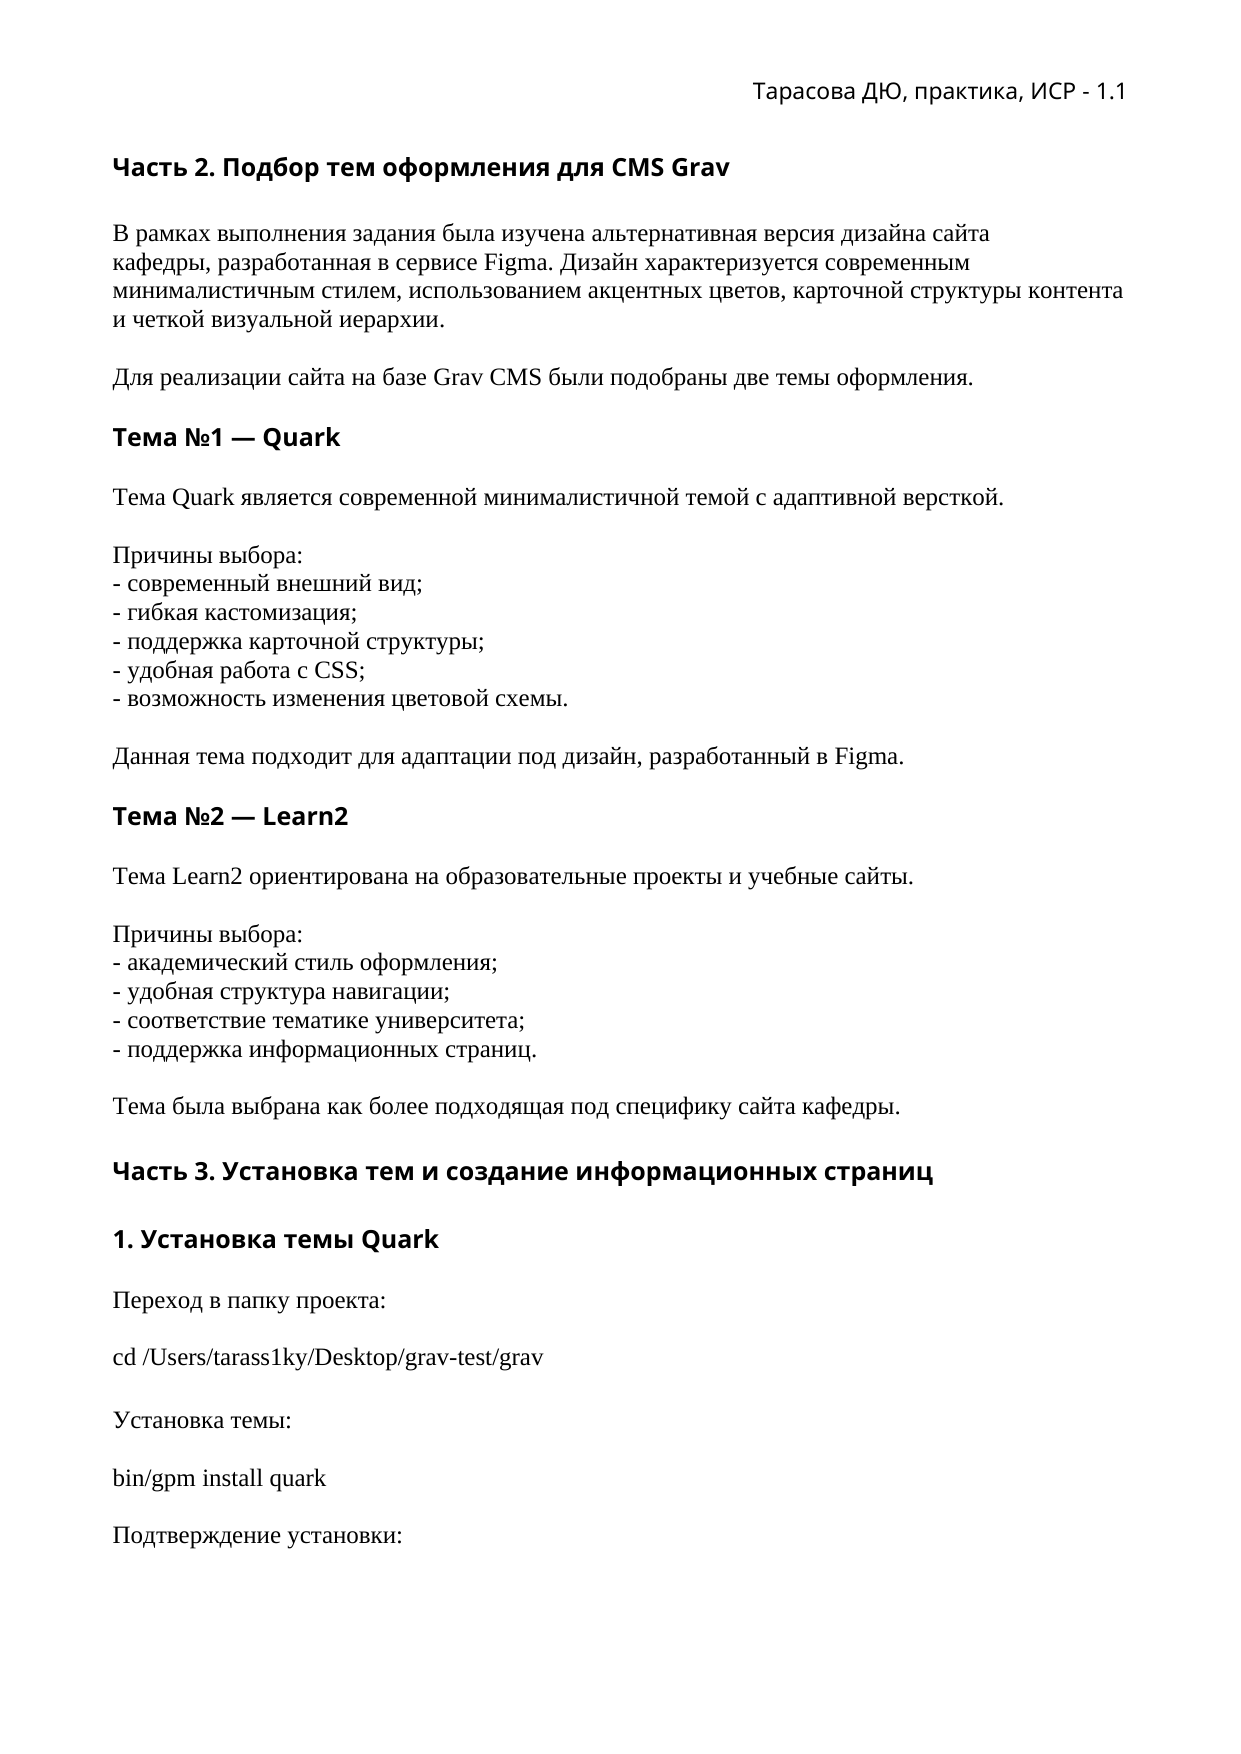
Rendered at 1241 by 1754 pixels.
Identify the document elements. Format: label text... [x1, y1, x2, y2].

text - поддержка информационных страниц. [112, 1034, 1128, 1062]
text Тема №1 — Quark [112, 419, 1128, 453]
text - соответствие тематике университета; [112, 1005, 1128, 1034]
text Часть 3. Установка тем и создание информационных страниц [112, 1154, 1128, 1188]
text Тема Learn2 ориентирована на образовательные проекты и учебные сайты. [112, 861, 1128, 890]
text Тема была выбрана как более подходящая под специфику сайта кафедры. [112, 1091, 1128, 1120]
text Установка темы: [112, 1405, 1128, 1434]
text 1. Установка темы Quark [112, 1222, 1128, 1256]
text В рамках выполнения задания была изучена альтернативная версия дизайна сайта [112, 218, 1128, 247]
text - гибкая кастомизация; [112, 597, 1128, 626]
text Для реализации сайта на базе Grav CMS были подобраны две темы оформления. [112, 362, 1128, 391]
text Тема Quark является современной минималистичной темой с адаптивной версткой. [112, 482, 1128, 511]
text Подтверждение установки: [112, 1520, 1128, 1549]
text - возможность изменения цветовой схемы. [112, 683, 1128, 712]
text - поддержка карточной структуры; [112, 626, 1128, 655]
text кафедры, разработанная в сервисе Figma. Дизайн характеризуется современным минималистичным стилем, использованием акцентных цветов, карточной структуры контента и четкой визуальной иерархии. [112, 247, 1128, 333]
text bin/gpm install quark [112, 1463, 1128, 1492]
text Часть 2. Подбор тем оформления для CMS Grav [112, 150, 1128, 184]
text Переход в папку проекта: [112, 1285, 1128, 1314]
text - академический стиль оформления; [112, 947, 1128, 976]
text Причины выбора: [112, 919, 1128, 947]
text Данная тема подходит для адаптации под дизайн, разработанный в Figma. [112, 741, 1128, 770]
text Тема №2 — Learn2 [112, 798, 1128, 832]
text - современный внешний вид; [112, 568, 1128, 597]
text cd /Users/tarass1ky/Desktop/grav-test/grav [112, 1342, 1128, 1371]
text Причины выбора: [112, 540, 1128, 568]
text - удобная работа с CSS; [112, 655, 1128, 683]
text - удобная структура навигации; [112, 976, 1128, 1005]
